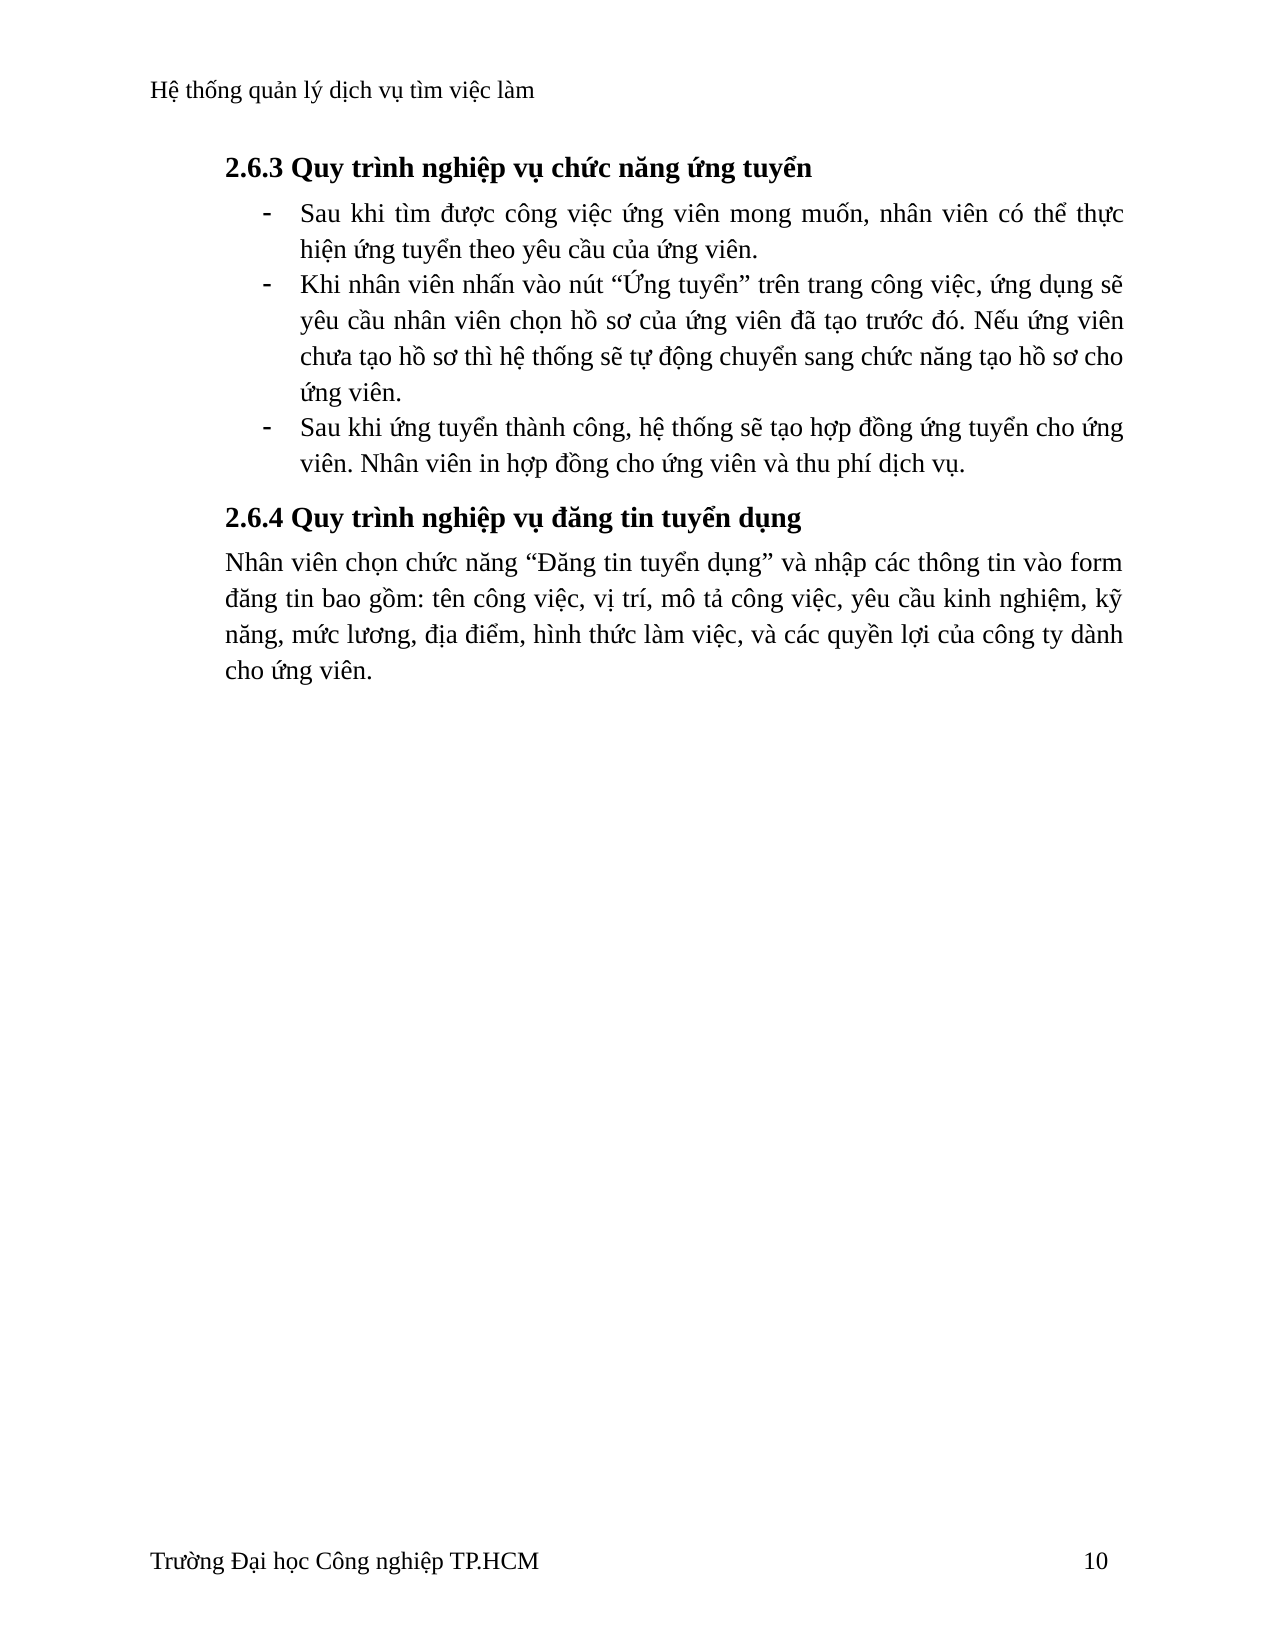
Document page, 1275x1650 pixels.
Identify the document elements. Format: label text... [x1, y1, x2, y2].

subtitle Quy trình nghiệp vụ chức năng ứng tuyển [225, 150, 1125, 183]
list Sau khi tìm được công việc ứng viên mong muốn, nhân viên có thể thực hiện ứng tuyển theo yêu cầu của ứng viên. [262, 197, 1125, 264]
subtitle Quy trình nghiệp vụ đăng tin tuyển dụng [225, 500, 1125, 533]
list Sau khi ứng tuyển thành công, hệ thống sẽ tạo hợp đồng ứng tuyển cho ứng viên. Nhân viên in hợp đồng cho ứng viên và thu phí dịch vụ. [262, 411, 1125, 478]
list Khi nhân viên nhấn vào nút “Ứng tuyển” trên trang công việc, ứng dụng sẽ yêu cầu nhân viên chọn hồ sơ của ứng viên đã tạo trước đó. Nếu ứng viên chưa tạo hồ sơ thì hệ thống sẽ tự động chuyển sang chức năng tạo hồ sơ cho ứng viên. [262, 268, 1125, 407]
text Nhân viên chọn chức năng “Đăng tin tuyển dụng” và nhập các thông tin vào form đăng tin bao gồm: tên công việc, vị trí, mô tả công việc, yêu cầu kinh nghiệm, kỹ năng, mức lương, địa điểm, hình thức làm việc, và các quyền lợi của công ty dành cho ứng viên. [225, 547, 1125, 685]
